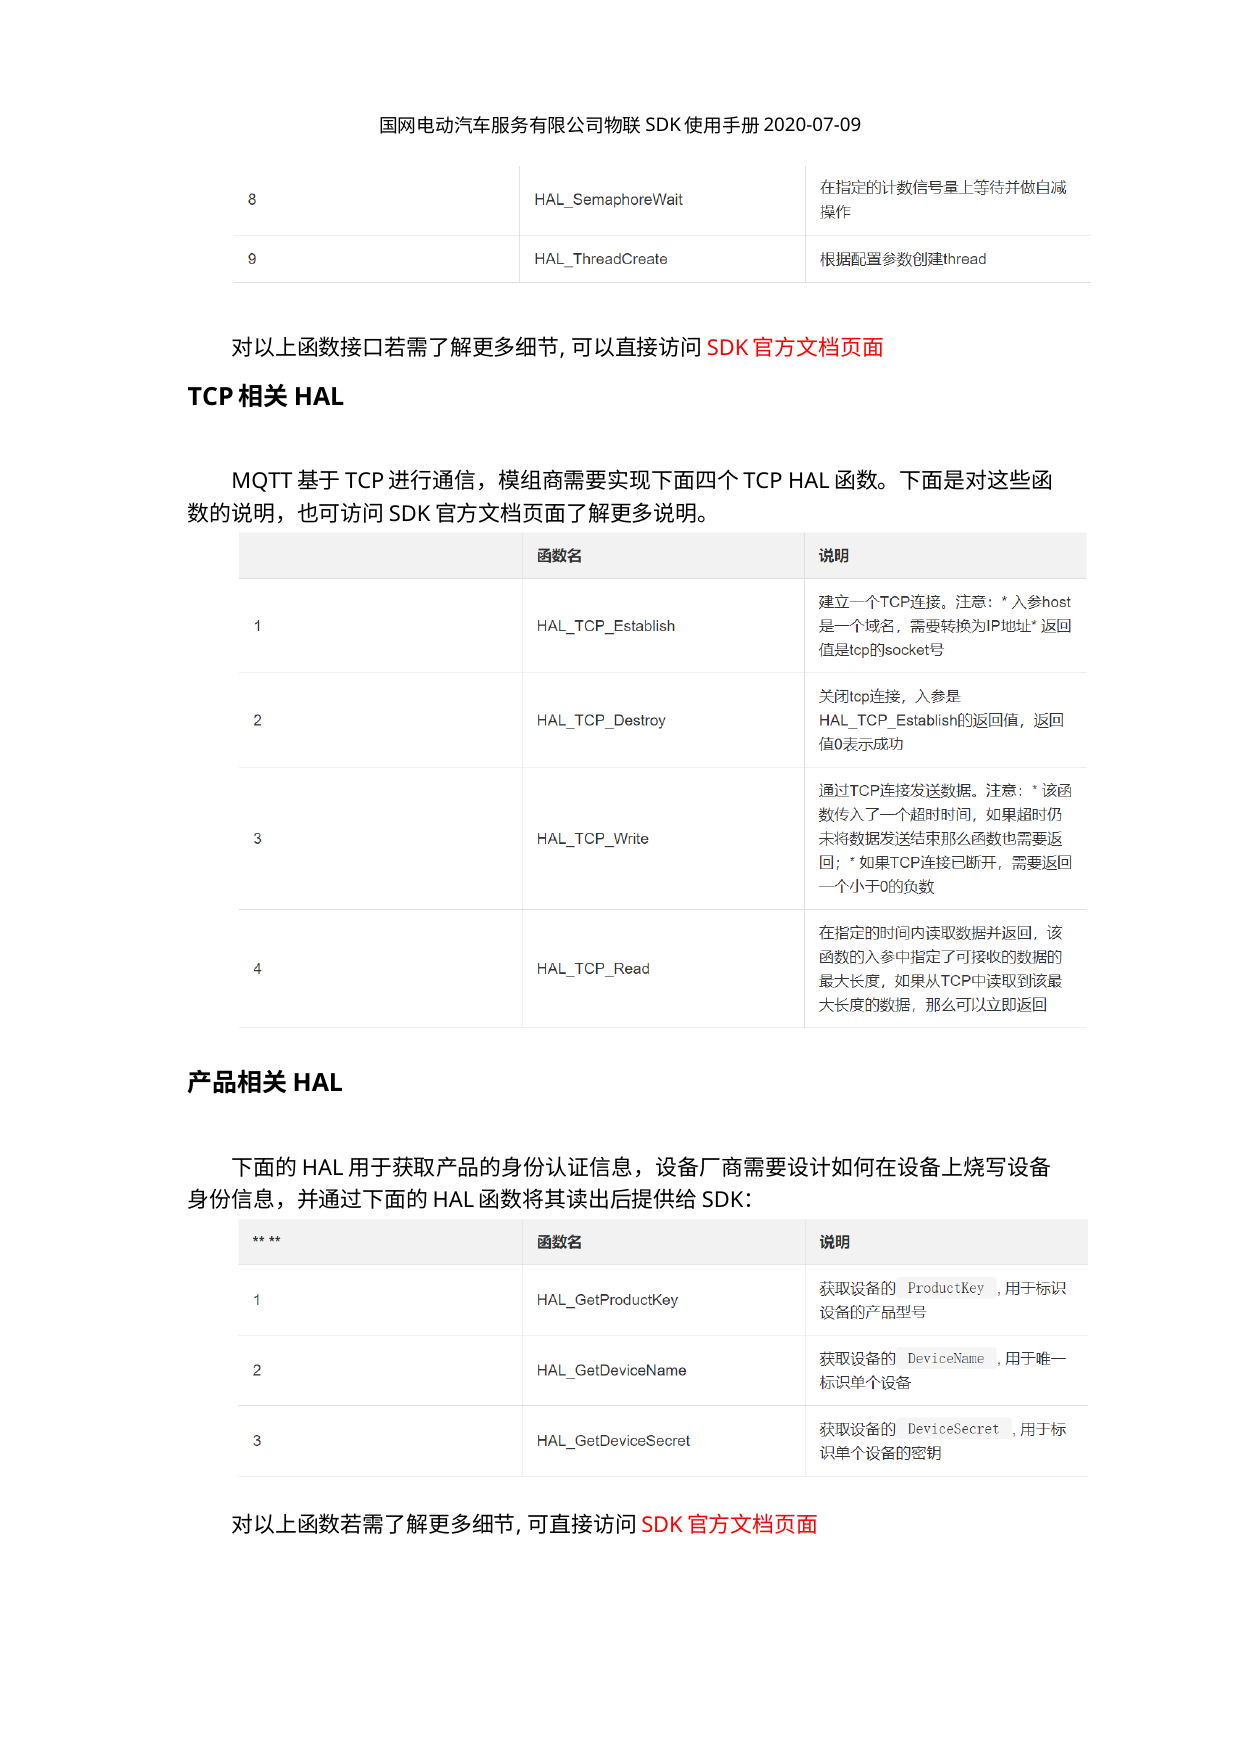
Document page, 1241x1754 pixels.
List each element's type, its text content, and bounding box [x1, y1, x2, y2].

text 对以上函数若需了解更多细节, 可直接访问SDK官方文档页面 [187, 1507, 1053, 1539]
text 对以上函数接口若需了解更多细节, 可以直接访问SDK官方文档页面 [187, 329, 1053, 362]
text 产品相关HAL [187, 1048, 1053, 1113]
text MQTT基于TCP进行通信，模组商需要实现下面四个TCP HAL函数。下面是对这些函数的说明，也可访问SDK官方文档页面了解更多说明。 [187, 463, 1053, 528]
picture [231, 1214, 1097, 1484]
text 下面的HAL用于获取产品的身份认证信息，设备厂商需要设计如何在设备上烧写设备身份信息，并通过下面的HAL函数将其读出后提供给SDK： [187, 1149, 1053, 1214]
picture [231, 166, 1097, 297]
picture [231, 527, 1097, 1035]
text TCP相关HAL [187, 362, 1053, 427]
